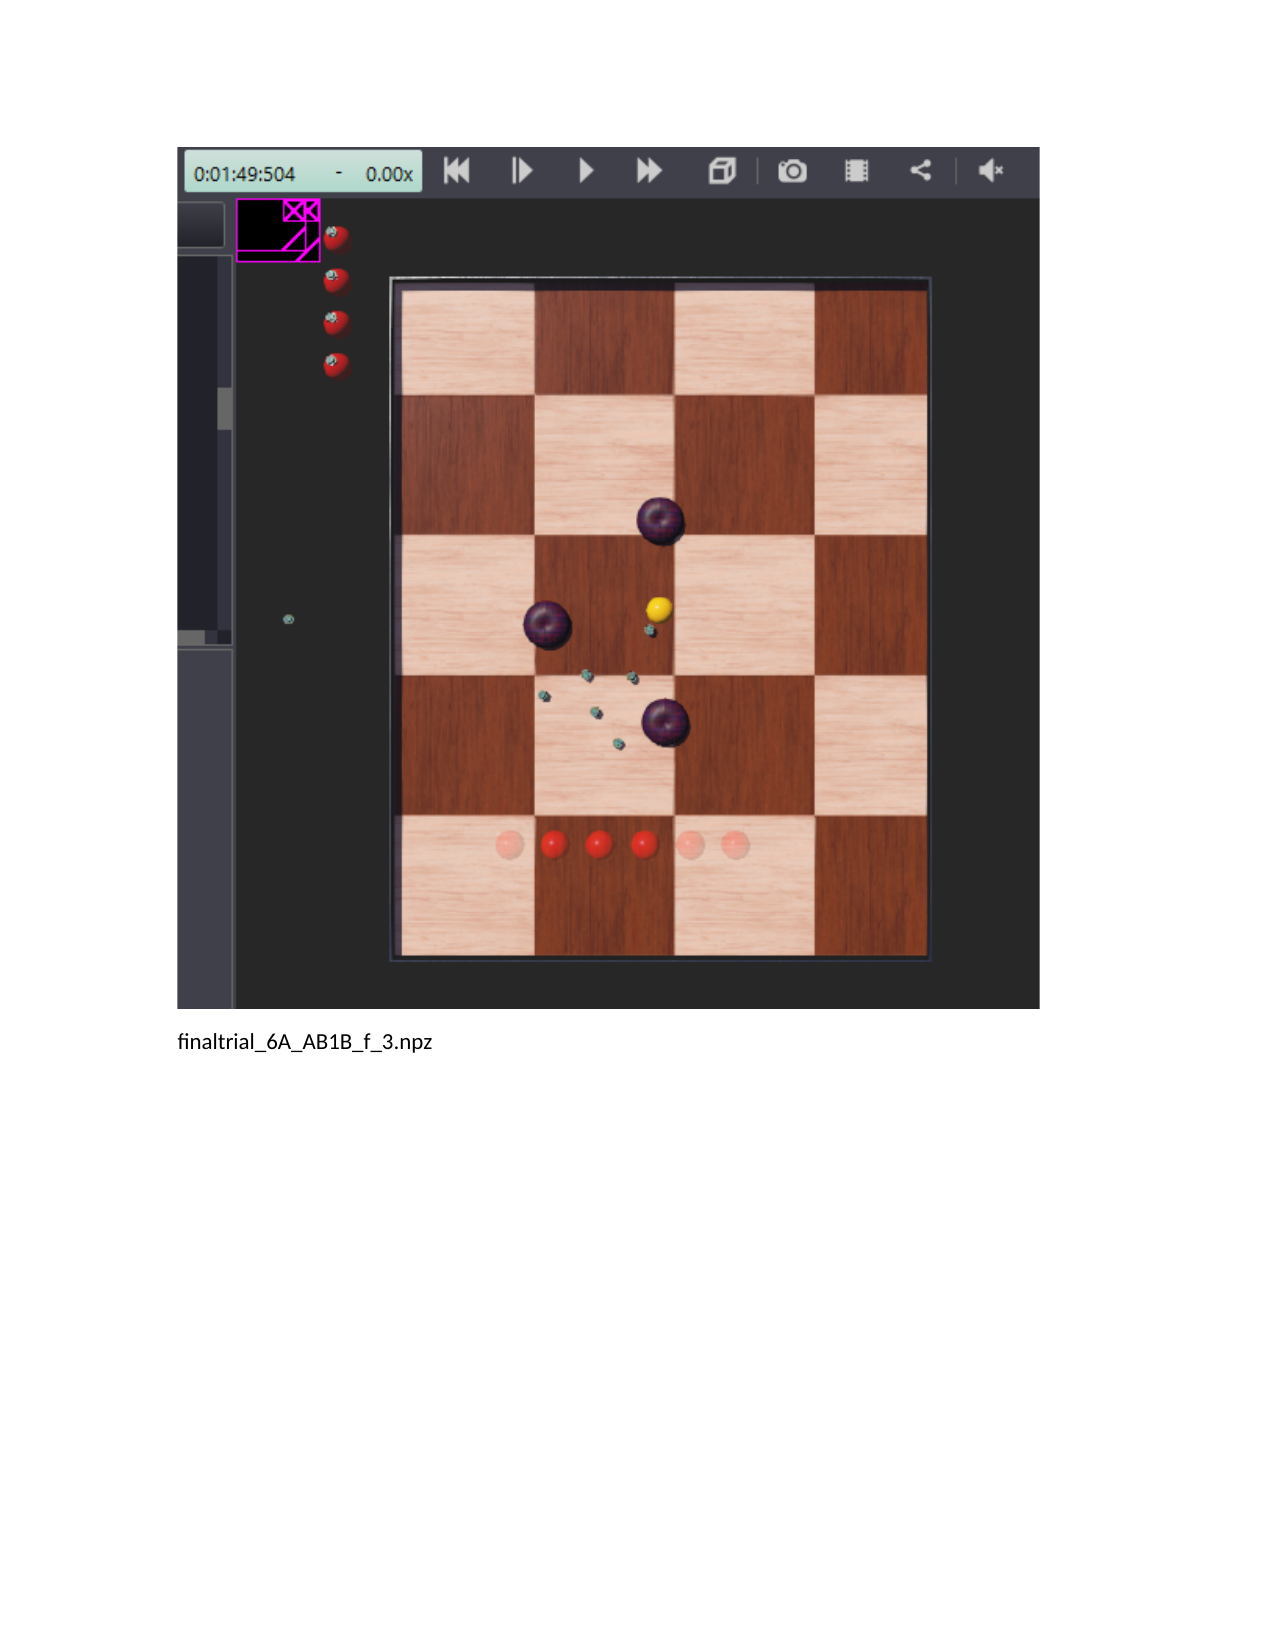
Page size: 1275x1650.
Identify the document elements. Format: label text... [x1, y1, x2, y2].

text finaltrial_6A_AB1B_f_3.npz [177, 1027, 1098, 1055]
picture [177, 147, 1040, 1009]
